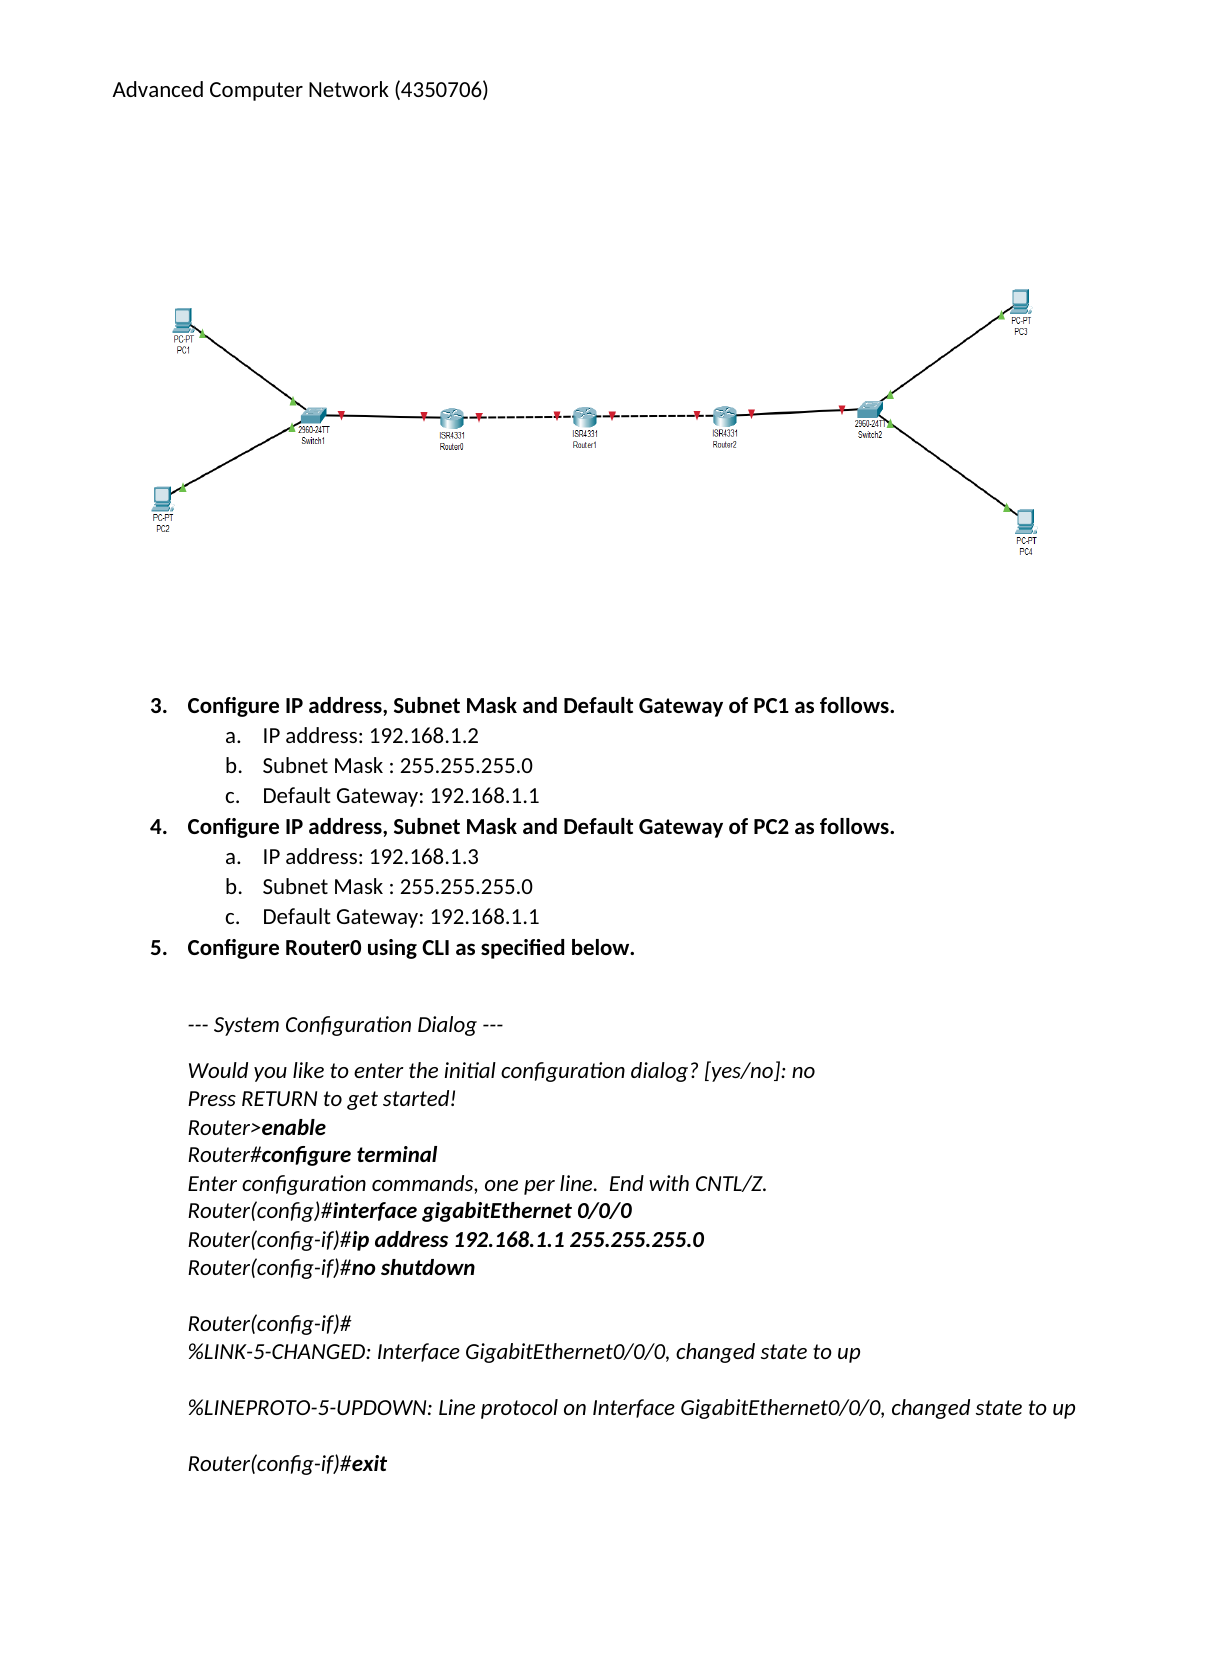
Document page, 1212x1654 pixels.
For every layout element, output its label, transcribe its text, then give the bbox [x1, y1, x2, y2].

text Router(config)#interface gigabitEthernet 0/0/0 [187, 1197, 1099, 1225]
text Router(config-if)#ip address 192.168.1.1 255.255.255.0 [187, 1225, 1099, 1253]
text Router(config-if)#exit [187, 1449, 1099, 1477]
list IP address: 192.168.1.2 [225, 721, 1099, 749]
text Press RETURN to get started! [187, 1084, 1099, 1113]
text --- System Configuration Dialog --- [187, 1010, 1099, 1038]
text %LINEPROTO-5-UPDOWN: Line protocol on Interface GigabitEthernet0/0/0, changed state to up [187, 1393, 1099, 1421]
text %LINK-5-CHANGED: Interface GigabitEthernet0/0/0, changed state to up [187, 1337, 1099, 1365]
text Enter configuration commands, one per line. End with CNTL/Z. [187, 1169, 1099, 1197]
list Default Gateway: 192.168.1.1 [225, 902, 1099, 930]
list Configure IP address, Subnet Mask and Default Gateway of PC1 as follows. [150, 691, 1099, 719]
list Configure IP address, Subnet Mask and Default Gateway of PC2 as follows. [150, 812, 1099, 840]
text Router(config-if)# [187, 1309, 1099, 1337]
text Would you like to enter the initial configuration dialog? [yes/no]: no [187, 1057, 1099, 1084]
picture [127, 243, 1084, 612]
list Subnet Mask : 255.255.255.0 [225, 751, 1099, 779]
list Configure Router0 using CLI as specified below. [150, 933, 1099, 961]
list Default Gateway: 192.168.1.1 [225, 782, 1099, 809]
list IP address: 192.168.1.3 [225, 842, 1099, 870]
text Router#configure terminal [187, 1141, 1099, 1169]
list Subnet Mask : 255.255.255.0 [225, 872, 1099, 900]
text Router>enable [187, 1113, 1099, 1141]
text Router(config-if)#no shutdown [187, 1253, 1099, 1281]
